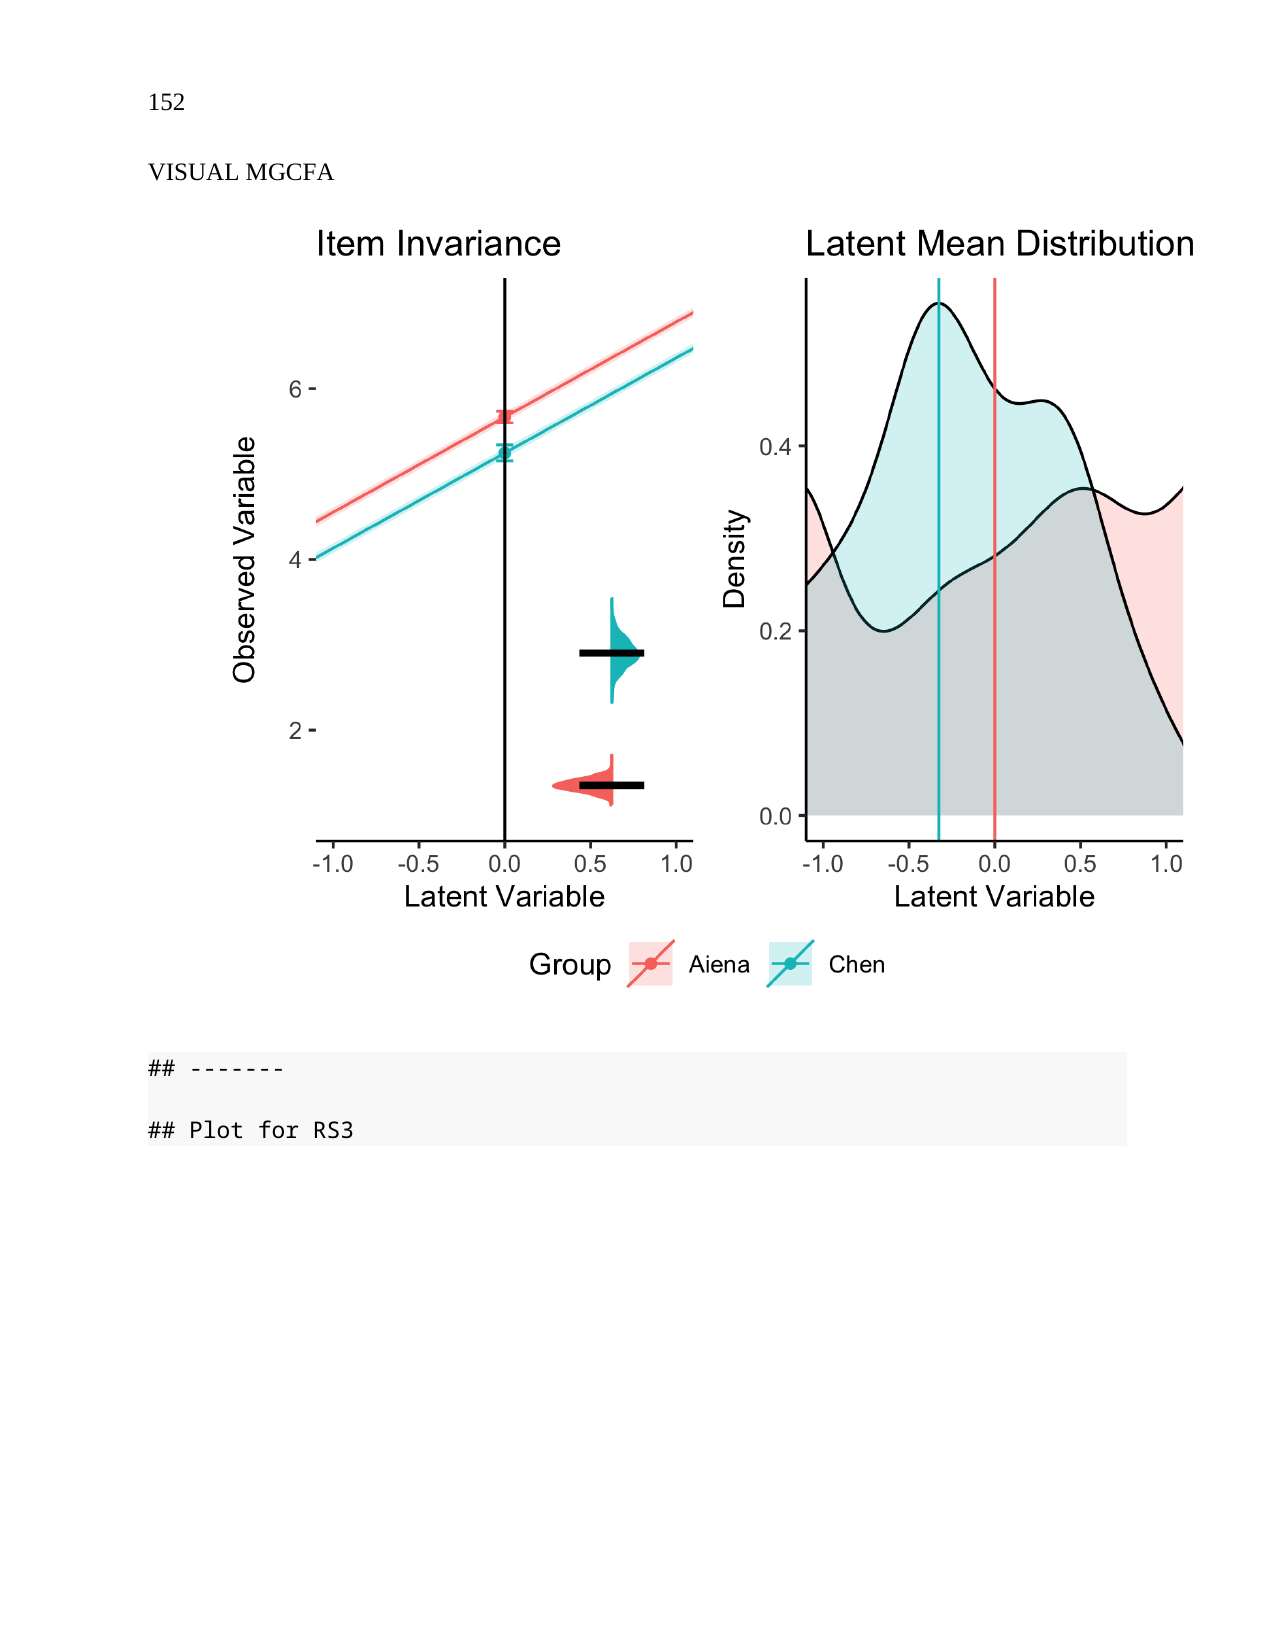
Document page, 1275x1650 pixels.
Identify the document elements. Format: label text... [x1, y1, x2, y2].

text ## ------- ## Plot for RS3 [148, 1052, 1127, 1146]
picture [218, 215, 1198, 999]
